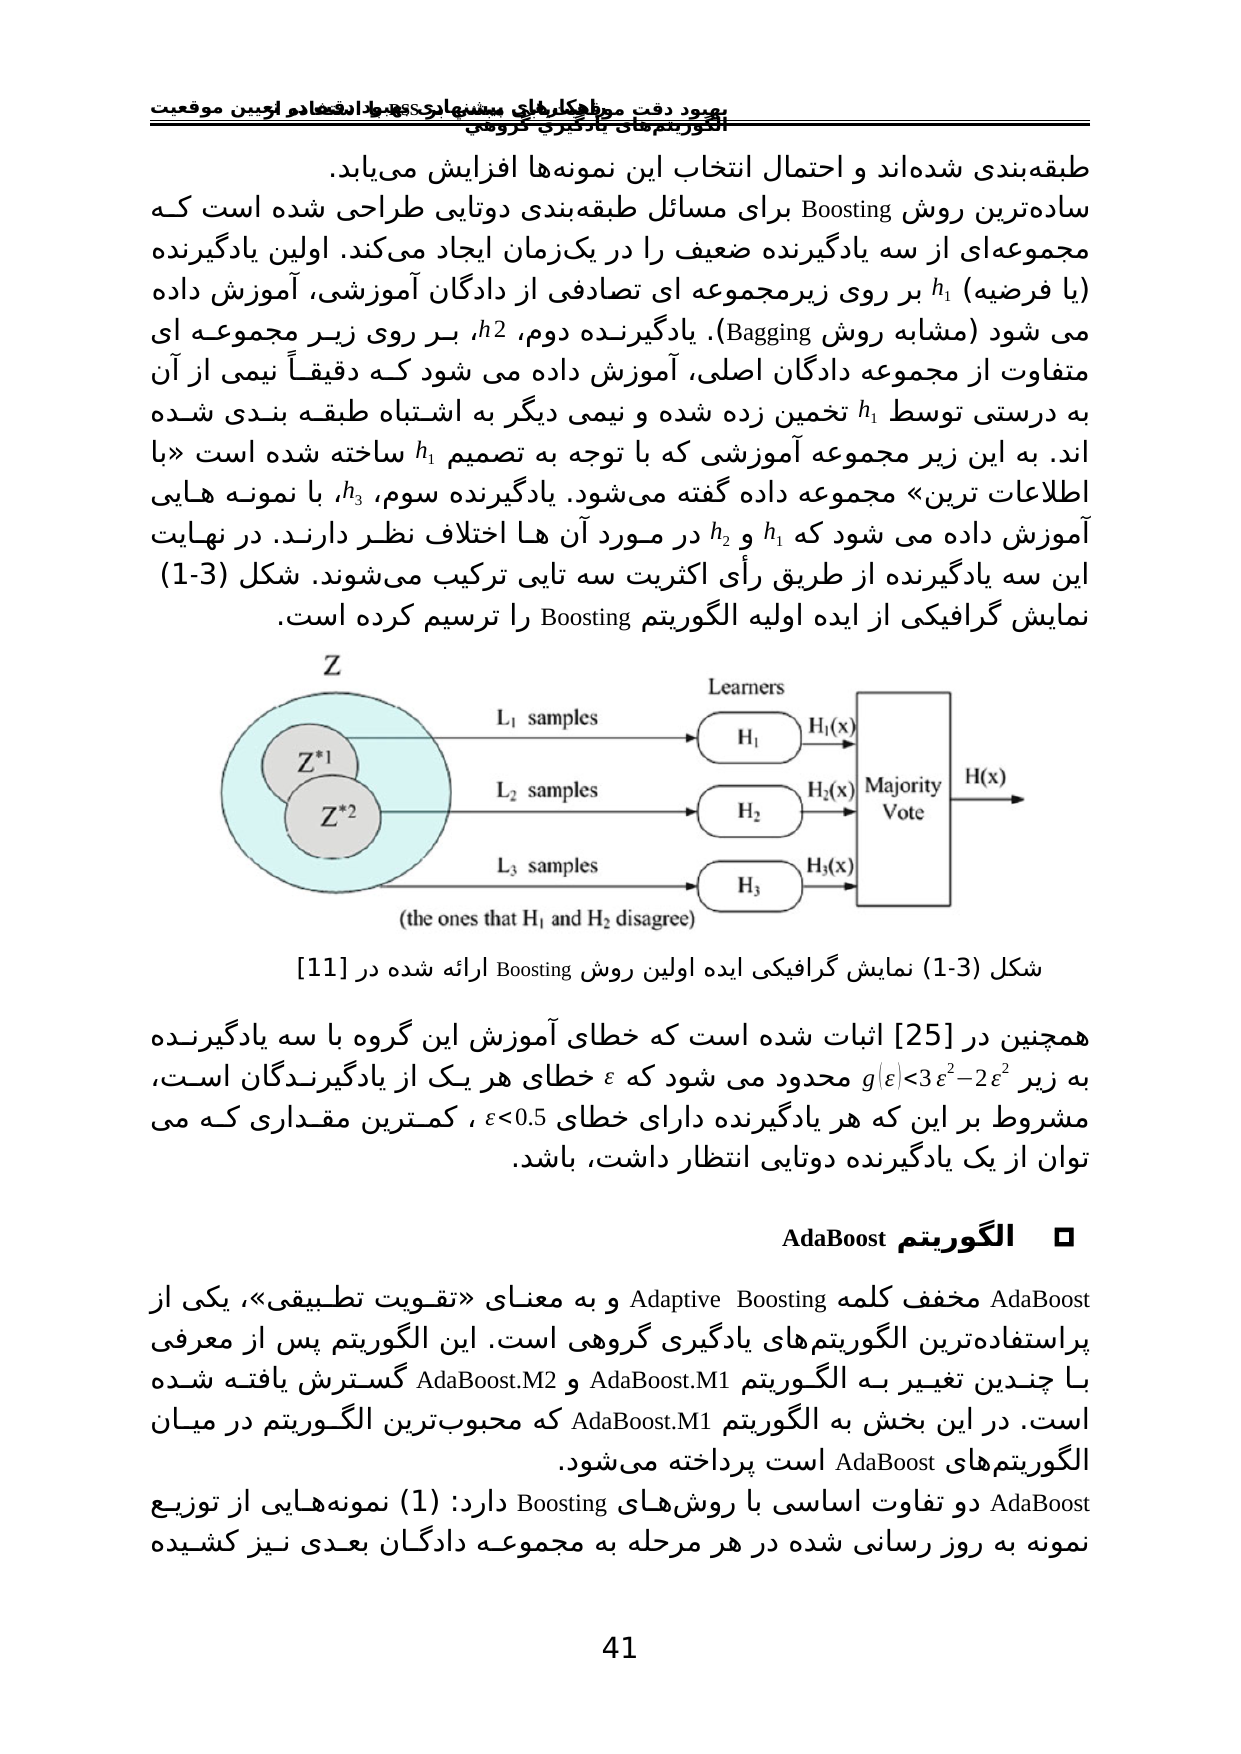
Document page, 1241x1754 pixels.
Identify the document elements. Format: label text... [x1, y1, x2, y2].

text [150, 150, 1090, 184]
text همچنین در [25] اثبات شده است که خطای آموزش این گروه با سه یادگیرنده به زیر محدود می شود که خطای هر یک از یادگیرندگان است، مشروط بر این که هر یادگیرنده دارای خطای ، کمترین مقداری که می توان از یک یادگیرنده دوتایی انتظار داشت، باشد. [150, 1018, 1090, 1174]
list الگوریتم AdaBoost [150, 1219, 1053, 1253]
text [150, 1484, 1090, 1559]
picture [209, 638, 1031, 936]
text AdaBoost مخفف کلمه Adaptive Boosting و به معنای «تقویت تطبیقی»، یکی از پراستفاده‌ترین الگوریتم‌های یادگیری گروهی است. این الگوریتم پس از معرفی با چندین تغییر به الگوریتم AdaBoost.M1 و AdaBoost.M2 گسترش یافته شده است. در این بخش به الگوریتم AdaBoost.M1 که محبوب‌ترین الگوریتم در میان الگوریتم‌های AdaBoost است پرداخته می‌شود. [150, 1280, 1090, 1477]
list نمایش گرافیکی ایده اولین روش Boosting ارائه شده در [11] [150, 956, 1061, 981]
text ساده‌ترین روش Boosting برای مسائل طبقه‌بندی دوتایی طراحی شده است که مجموعه‌ای از سه یادگیرنده ضعیف را در یک‌زمان ایجاد می‌کند. اولین یادگیرنده (یا فرضیه) بر روی زیرمجموعه ای تصادفی از دادگان آموزشی، آموزش داده می شود (مشابه روش Bagging). یادگیرنده دوم، ، بر روی زیر مجموعه ای متفاوت از مجموعه دادگان اصلی، آموزش داده می شود که دقیقاً نیمی از آن به درستی توسط تخمین زده شده و نیمی دیگر به اشتباه طبقه بندی شده اند. به این زیر مجموعه آموزشی که با توجه به تصمیم ساخته شده است «با اطلاعات ترین» مجموعه داده گفته می‌شود. یادگیرنده سوم، ، با نمونه هایی آموزش داده می شود که و در مورد آن ها اختلاف نظر دارند. در نهایت این سه یادگیرنده از طریق رأی اکثریت سه تایی ترکیب می‌شوند. ‏شکل (3˗3) نمایش گرافیکی از ایده اولیه الگوریتم Boosting را ترسیم کرده است. [150, 191, 1090, 632]
